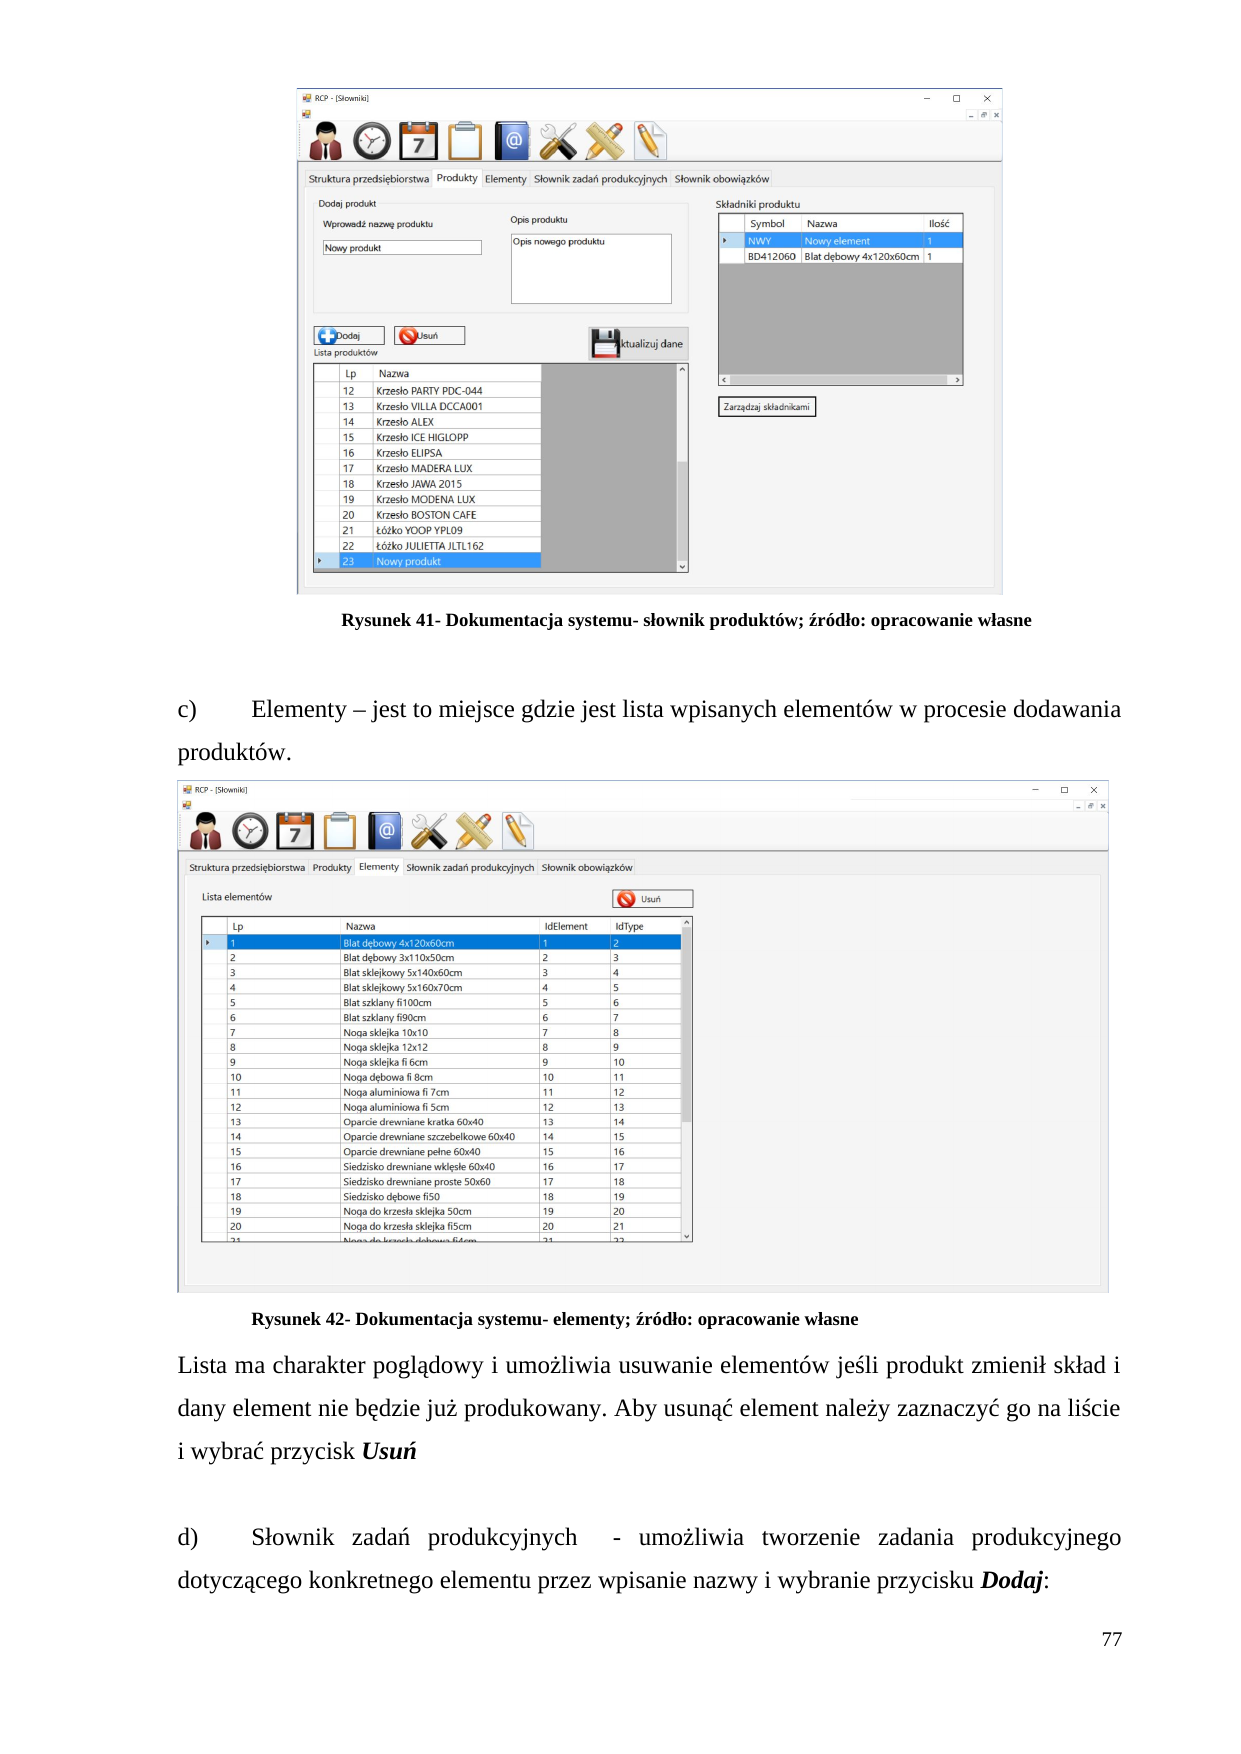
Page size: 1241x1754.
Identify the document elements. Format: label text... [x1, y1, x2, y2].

text Rysunek 42- Dokumentacja systemu- elementy; źródło: opracowanie własne [177, 1307, 1122, 1329]
picture [177, 780, 1109, 1293]
list Elementy – jest to miejsce gdzie jest lista wpisanych elementów w procesie dodawania produktów. [177, 694, 1122, 766]
text Rysunek 41- Dokumentacja systemu- słownik produktów; źródło: opracowanie własne [177, 609, 1122, 630]
picture [296, 88, 1003, 595]
list Słownik zadań produkcyjnych - umożliwia tworzenie zadania produkcyjnego dotyczącego konkretnego elementu przez wpisanie nazwy i wybranie przycisku Dodaj: [177, 1522, 1122, 1594]
text Lista ma charakter poglądowy i umożliwia usuwanie elementów jeśli produkt zmienił skład i dany element nie będzie już produkowany. Aby usunąć element należy zaznaczyć go na liście i wybrać przycisk Usuń [177, 1350, 1122, 1465]
